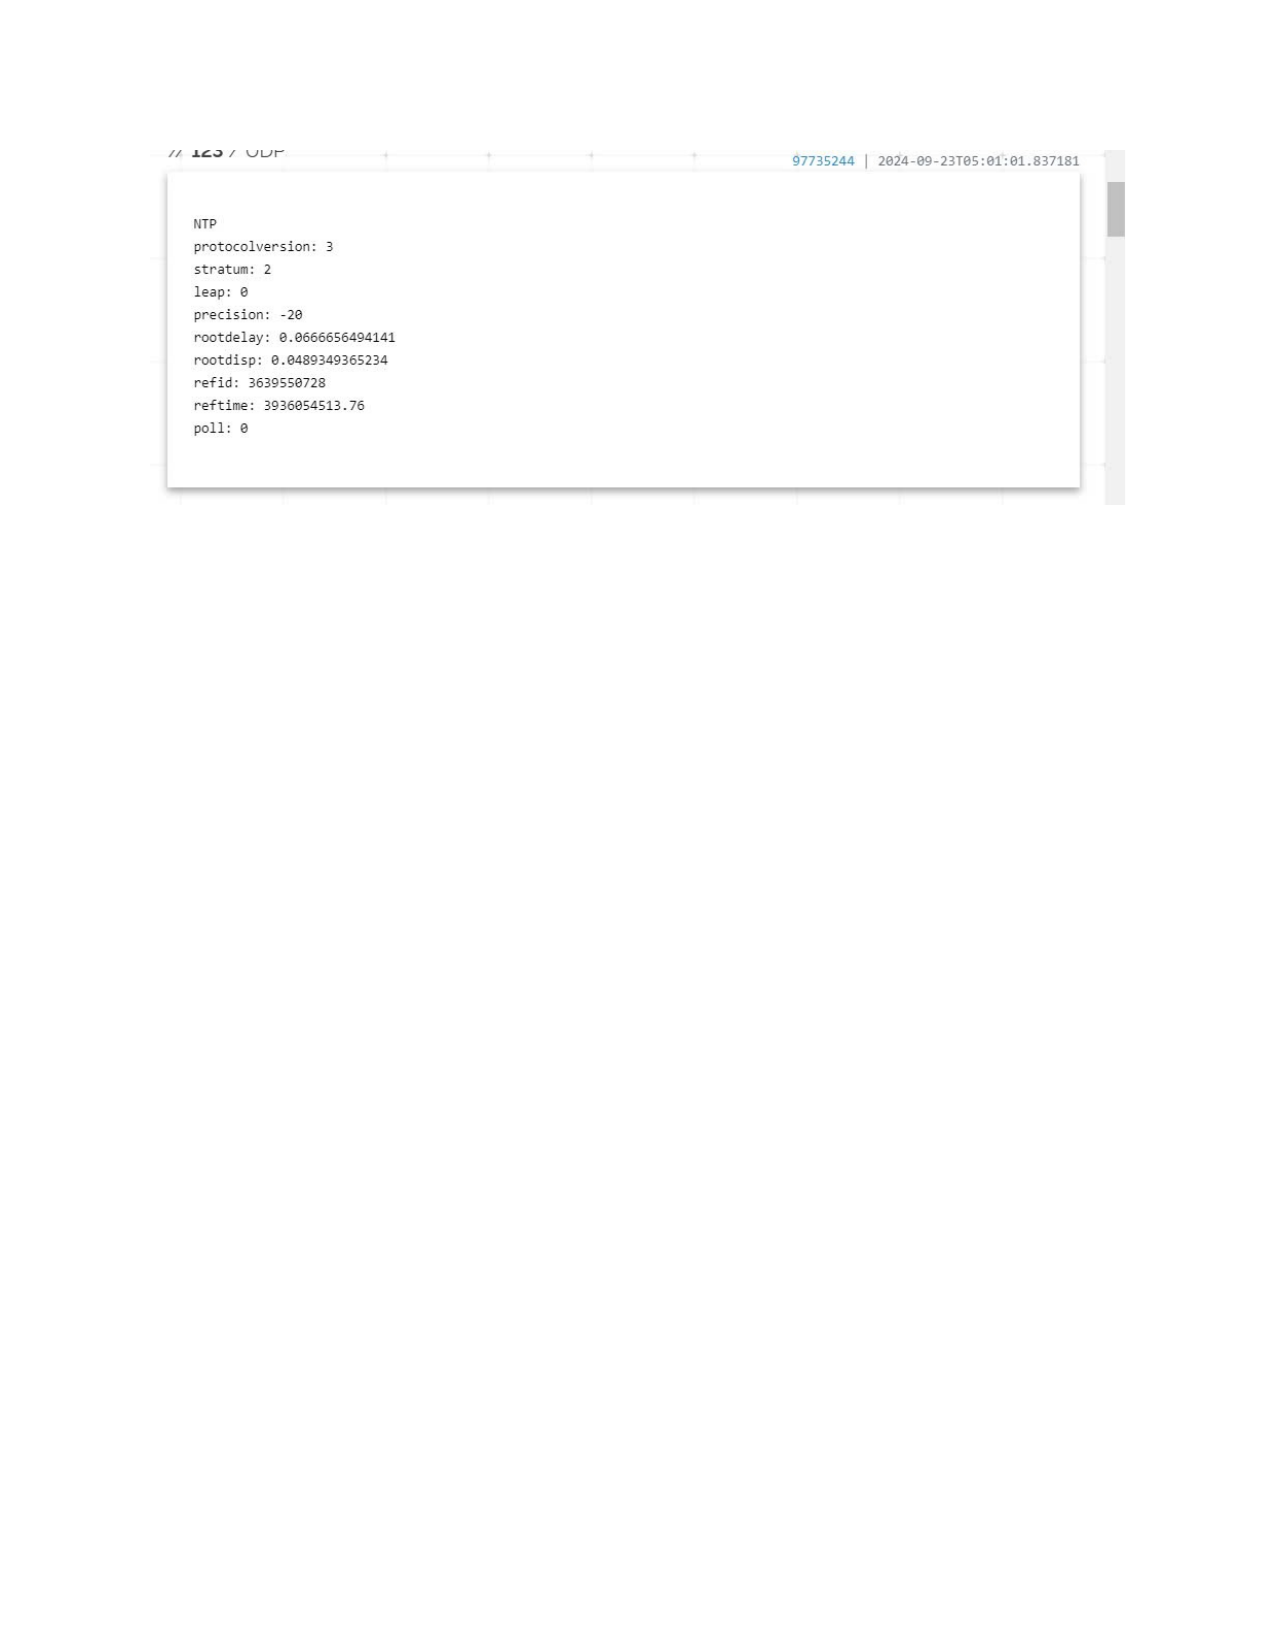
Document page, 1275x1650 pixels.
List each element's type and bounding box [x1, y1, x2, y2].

picture [150, 150, 1125, 505]
